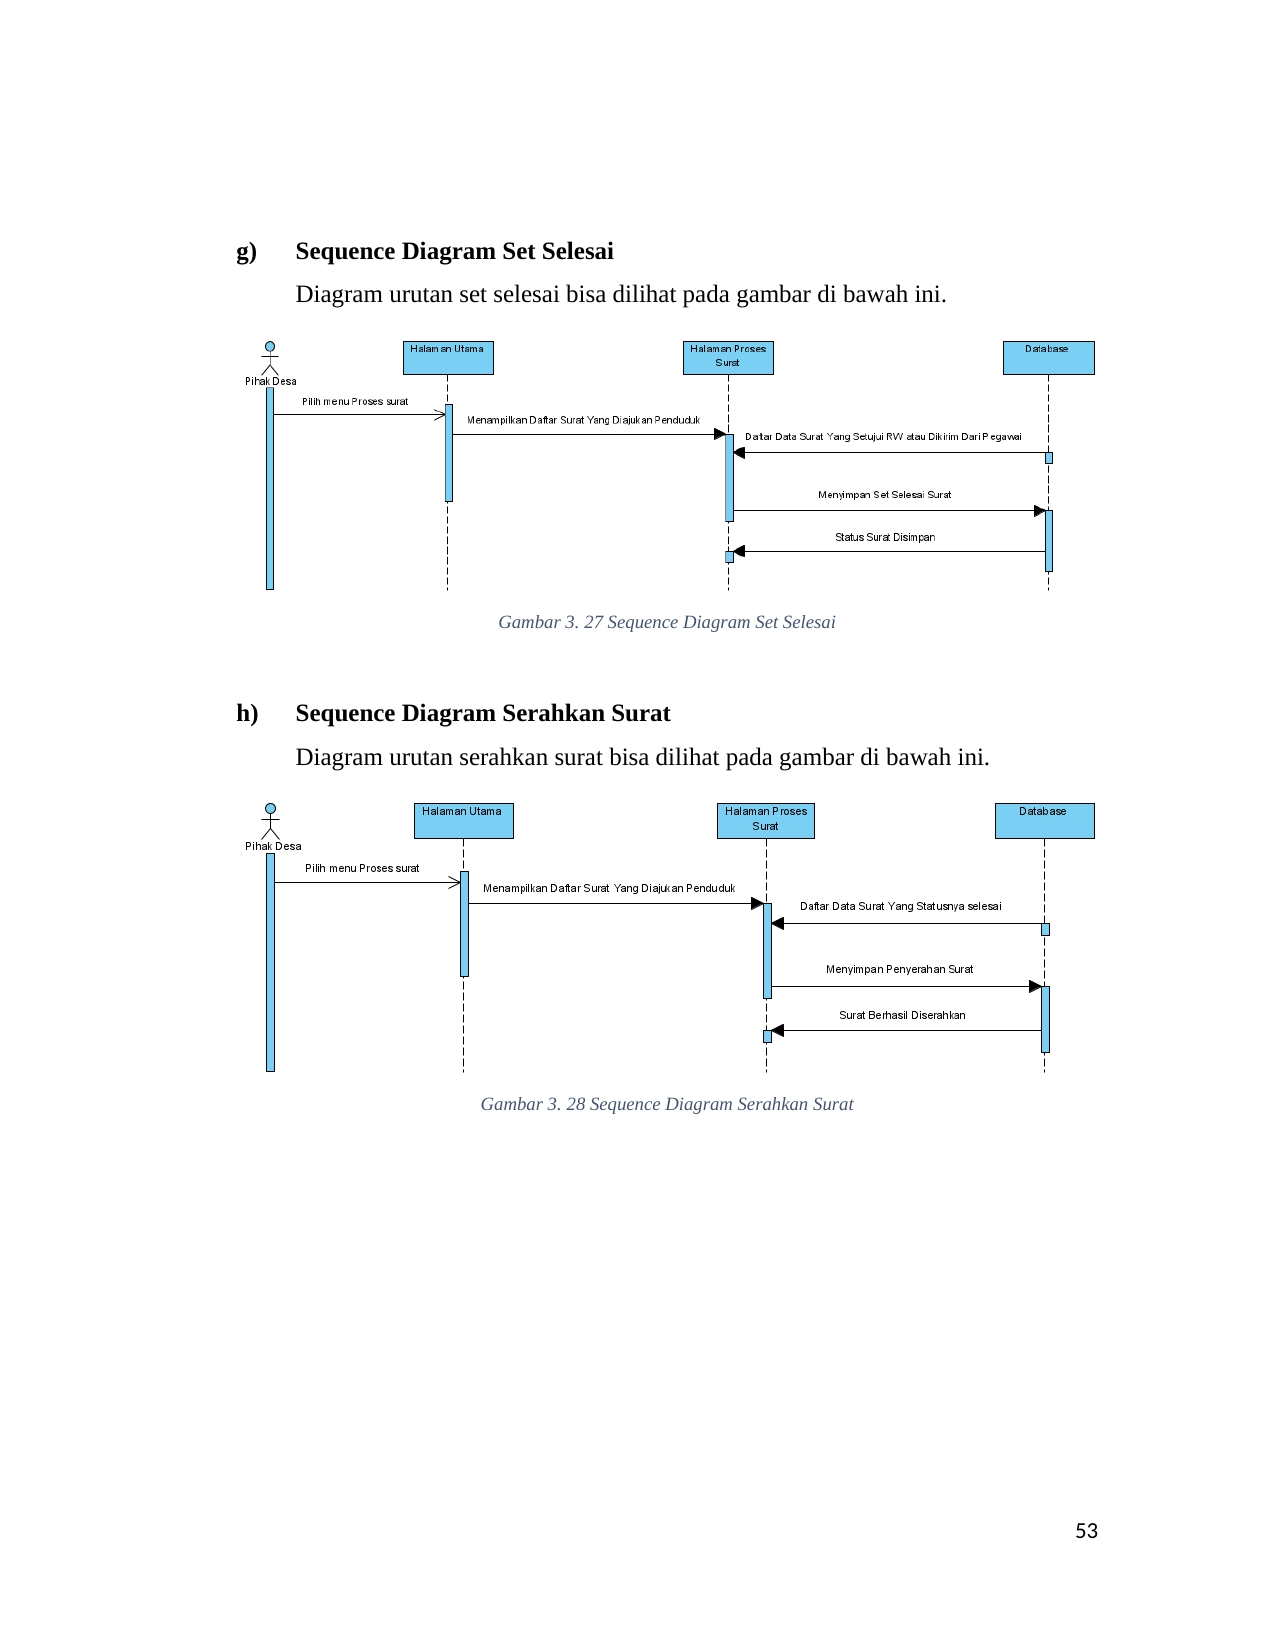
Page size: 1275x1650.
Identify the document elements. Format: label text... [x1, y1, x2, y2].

picture [236, 339, 1098, 593]
list Sequence Diagram Set Selesai [236, 236, 1098, 265]
picture [236, 801, 1098, 1075]
list Sequence Diagram Serahkan Surat [236, 698, 1098, 727]
text Gambar 3. 27 Sequence Diagram Set Selesai [236, 611, 1098, 633]
text Gambar 3. 28 Sequence Diagram Serahkan Surat [236, 1093, 1098, 1115]
text Diagram urutan set selesai bisa dilihat pada gambar di bawah ini. [236, 279, 1098, 308]
text Diagram urutan serahkan surat bisa dilihat pada gambar di bawah ini. [236, 742, 1098, 770]
